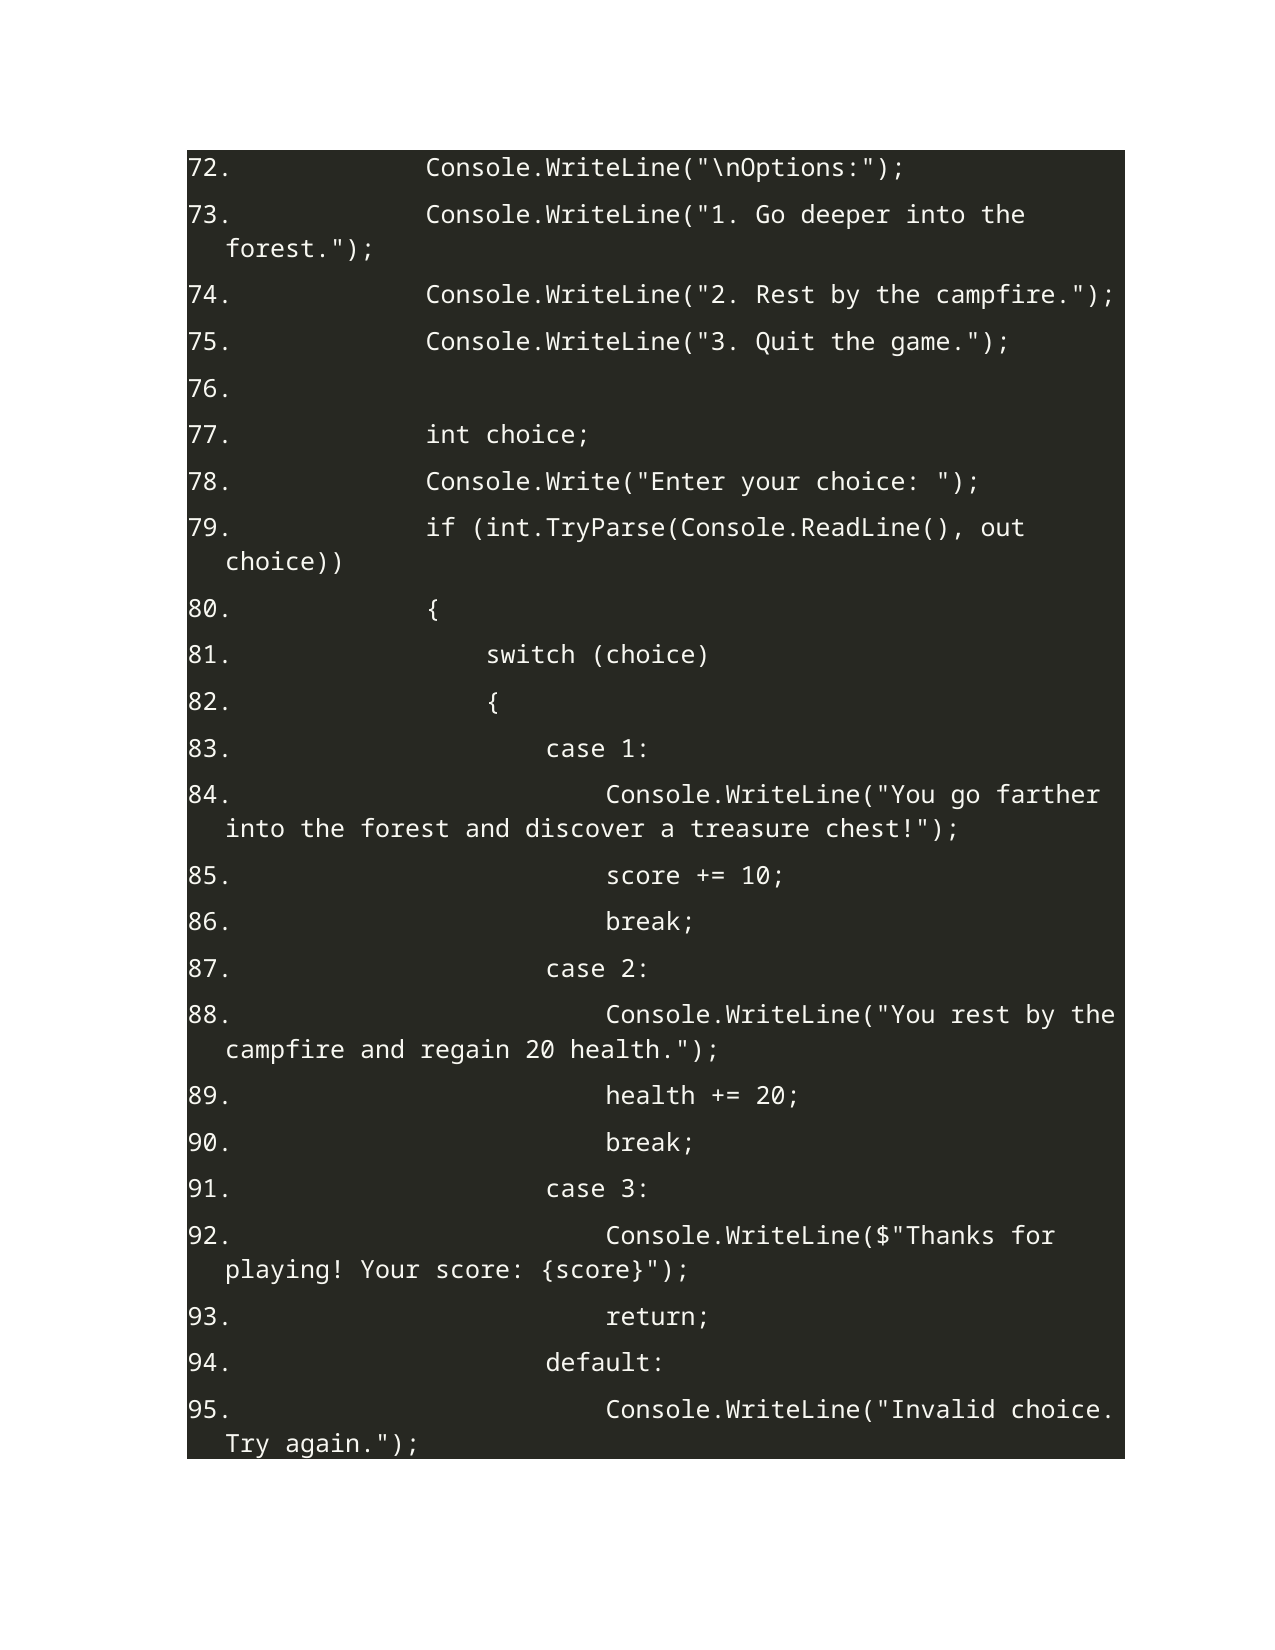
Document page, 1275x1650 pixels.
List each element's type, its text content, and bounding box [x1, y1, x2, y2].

list Console.WriteLine("3. Quit the game."); [187, 324, 1125, 358]
list Console.WriteLine("Invalid choice. Try again."); [187, 1391, 1125, 1459]
list switch (choice) [187, 637, 1125, 671]
list { [187, 591, 1125, 625]
list { [187, 684, 1125, 718]
list break; [187, 904, 1125, 938]
list if (int.TryParse(Console.ReadLine(), out choice)) [187, 510, 1125, 578]
list Console.WriteLine("1. Go deeper into the forest."); [187, 197, 1125, 265]
list Console.Write("Enter your choice: "); [187, 463, 1125, 497]
list default: [187, 1345, 1125, 1379]
list Console.WriteLine("You rest by the campfire and regain 20 health."); [187, 997, 1125, 1065]
list return; [187, 1298, 1125, 1332]
list int choice; [187, 417, 1125, 451]
list Console.WriteLine("2. Rest by the campfire."); [187, 277, 1125, 311]
list Console.WriteLine("You go farther into the forest and discover a treasure chest!"); [187, 777, 1125, 845]
list case 3: [187, 1171, 1125, 1205]
list Console.WriteLine($"Thanks for playing! Your score: {score}"); [187, 1217, 1125, 1286]
list Console.WriteLine("\nOptions:"); [187, 150, 1125, 184]
list score += 10; [187, 857, 1125, 892]
list case 1: [187, 730, 1125, 764]
list case 2: [187, 951, 1125, 985]
list health += 20; [187, 1078, 1125, 1112]
list break; [187, 1124, 1125, 1158]
